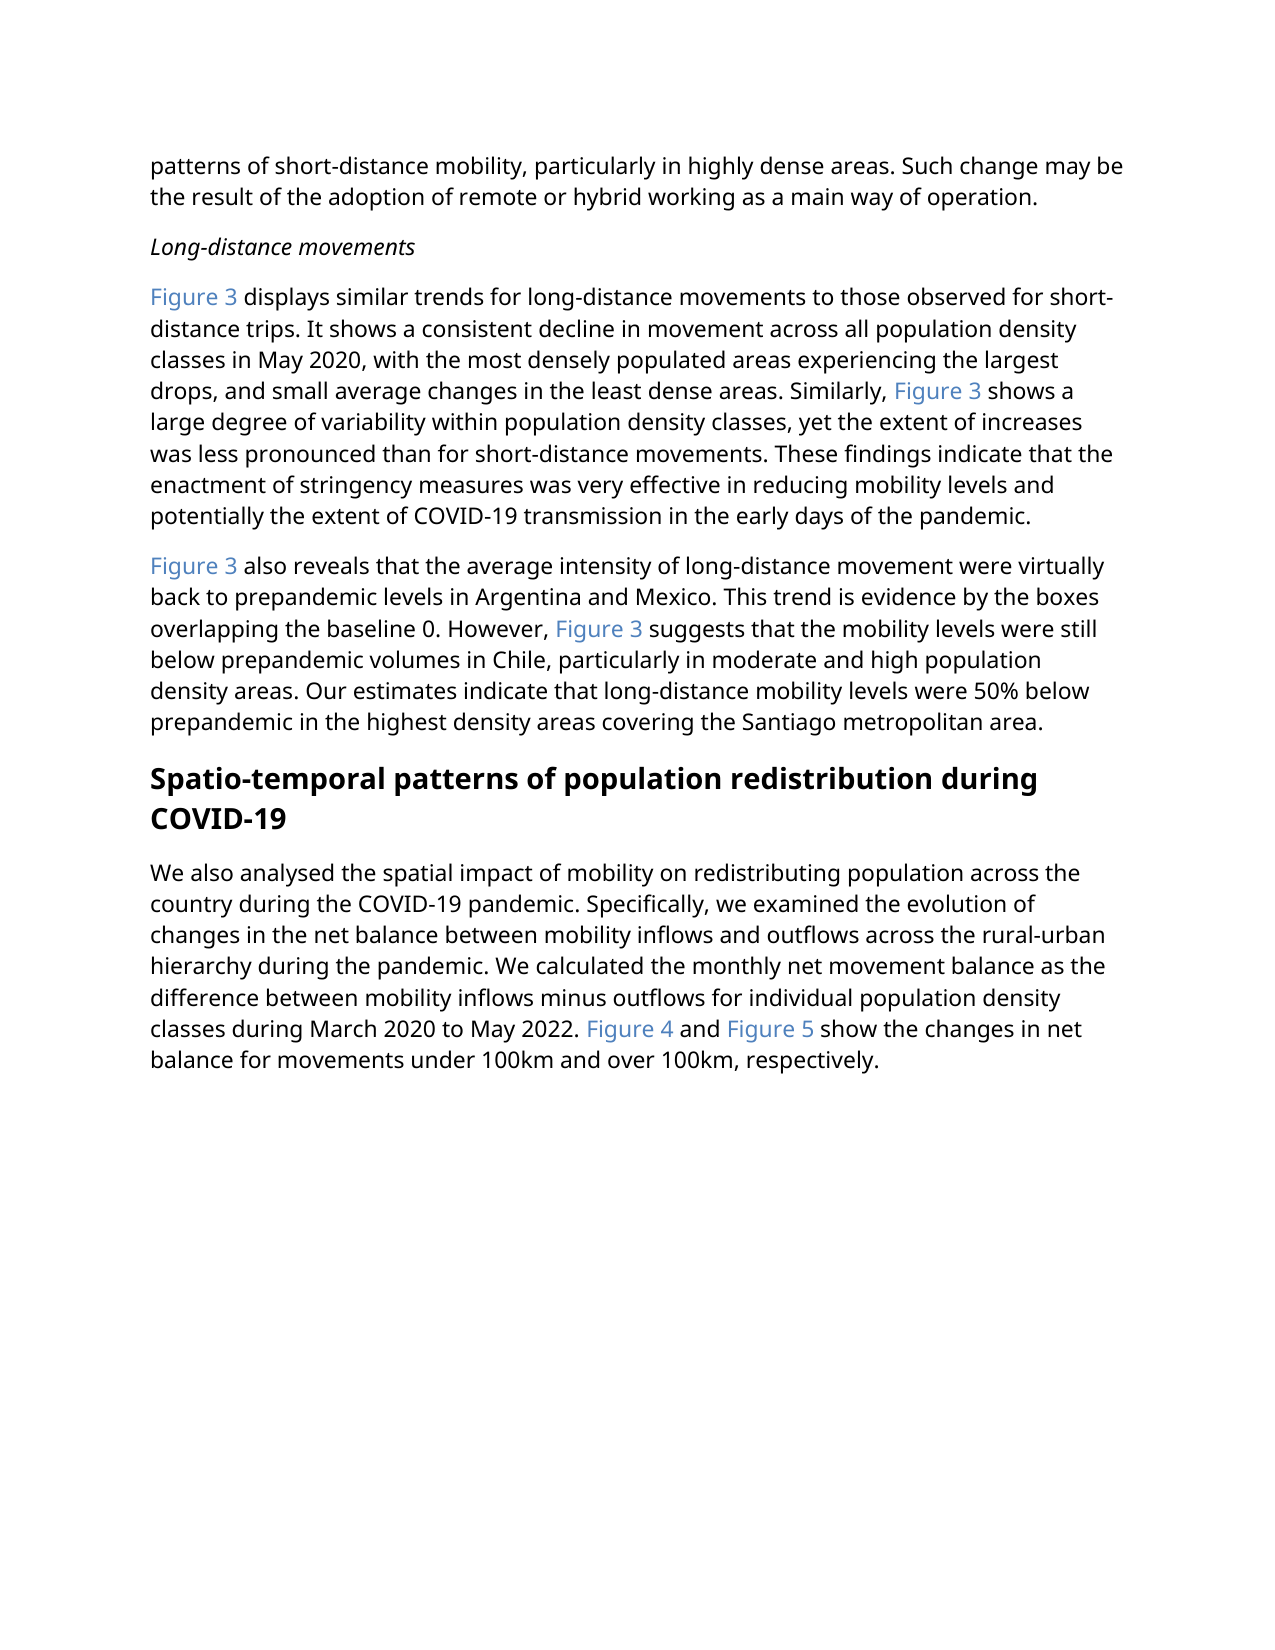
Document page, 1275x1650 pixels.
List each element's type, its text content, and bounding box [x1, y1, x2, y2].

text We also analysed the spatial impact of mobility on redistributing population across the country during the COVID-19 pandemic. Specifically, we examined the evolution of changes in the net balance between mobility inflows and outflows across the rural-urban hierarchy during the pandemic. We calculated the monthly net movement balance as the difference between mobility inflows minus outflows for individual population density classes during March 2020 to May 2022. Figure 4 and Figure 5 show the changes in net balance for movements under 100km and over 100km, respectively. [150, 856, 1125, 1075]
text Figure 3 displays similar trends for long-distance movements to those observed for short-distance trips. It shows a consistent decline in movement across all population density classes in May 2020, with the most densely populated areas experiencing the largest drops, and small average changes in the least dense areas. Similarly, Figure 3 shows a large degree of variability within population density classes, yet the extent of increases was less pronounced than for short-distance movements. These findings indicate that the enactment of stringency measures was very effective in reducing mobility levels and potentially the extent of COVID-19 transmission in the early days of the pandemic. [150, 281, 1125, 531]
text Figure 3 also reveals that the average intensity of long-distance movement were virtually back to prepandemic levels in Argentina and Mexico. This trend is evidence by the boxes overlapping the baseline 0. However, Figure 3 suggests that the mobility levels were still below prepandemic volumes in Chile, particularly in moderate and high population density areas. Our estimates indicate that long-distance mobility levels were 50% below prepandemic in the highest density areas covering the Santiago metropolitan area. [150, 550, 1125, 737]
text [150, 150, 1125, 212]
text Long-distance movements [150, 231, 1125, 262]
subtitle Spatio-temporal patterns of population redistribution during COVID-19 [150, 758, 1125, 838]
